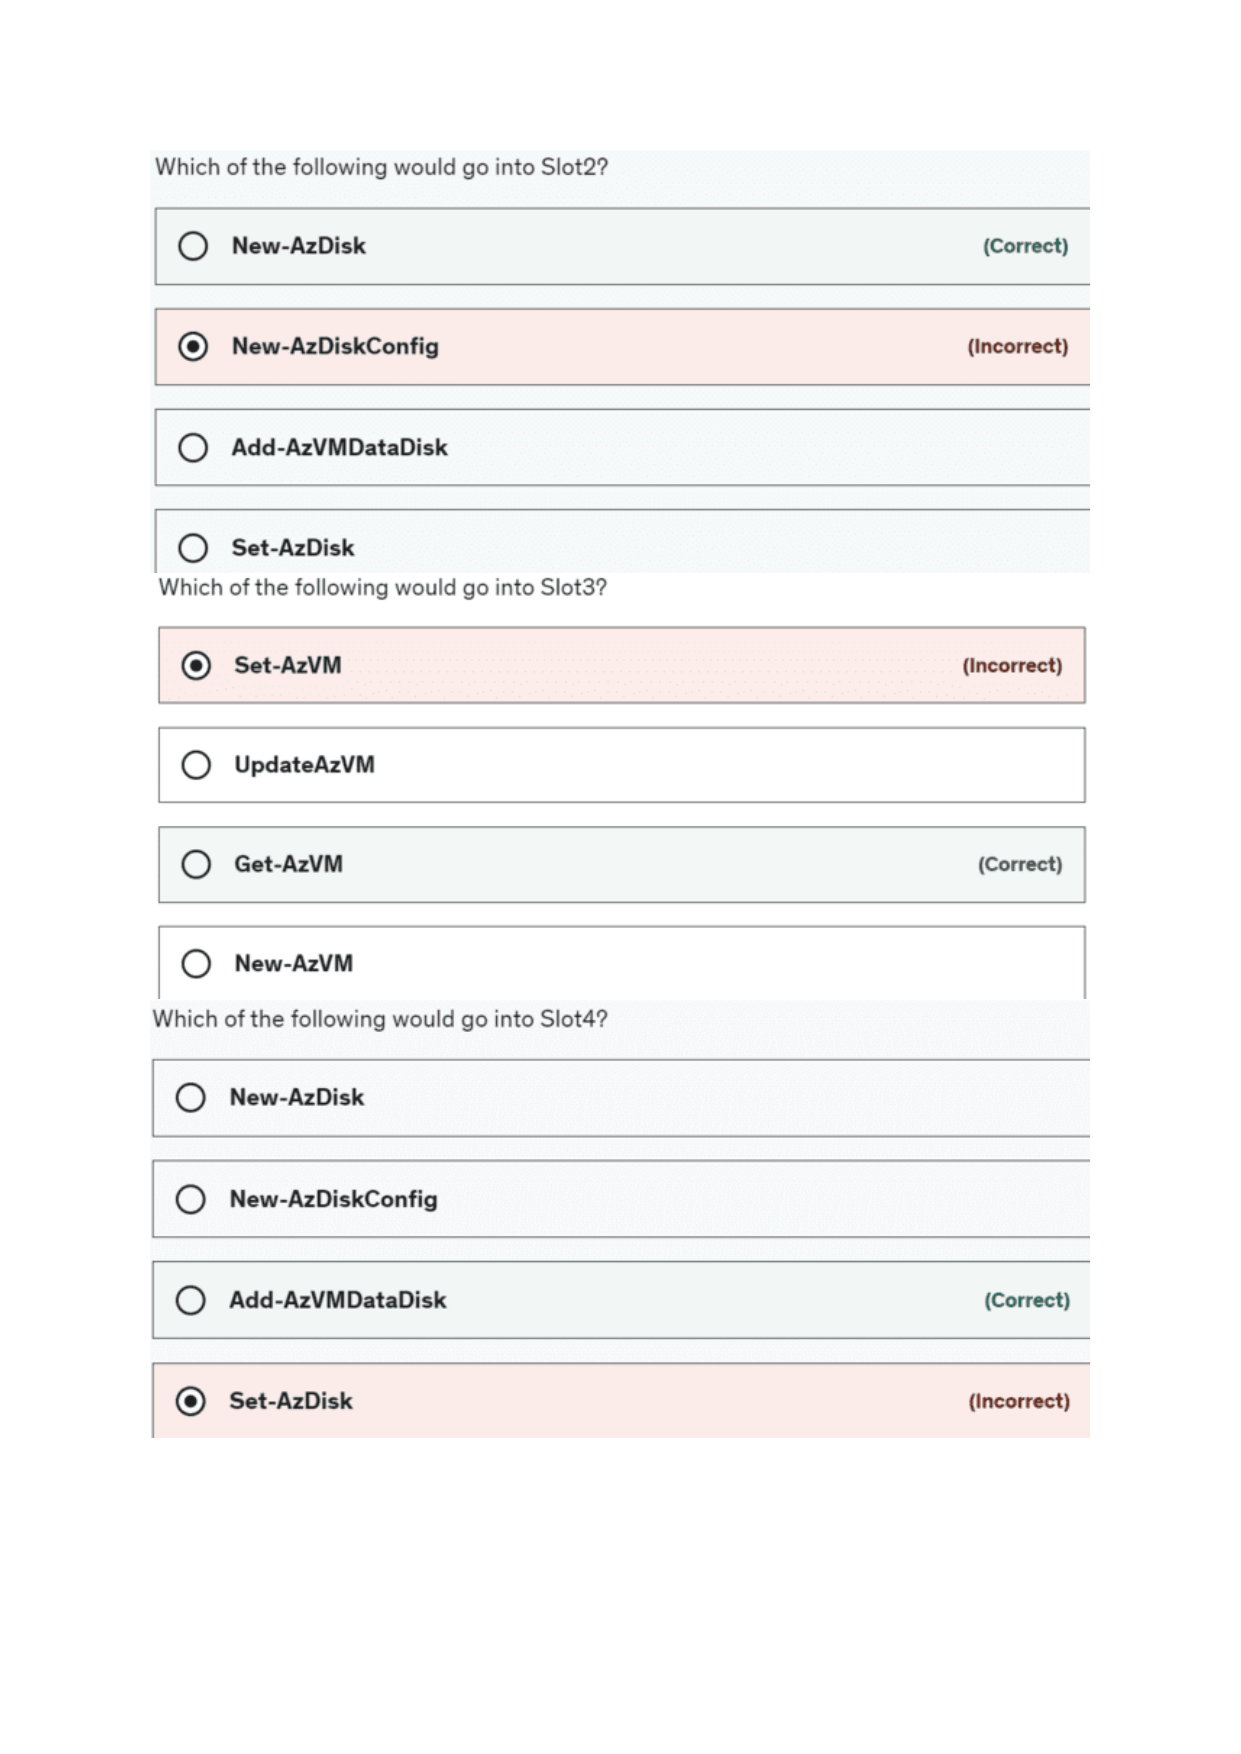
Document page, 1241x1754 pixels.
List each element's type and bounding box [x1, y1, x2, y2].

picture [150, 1000, 1091, 1438]
picture [150, 150, 1091, 573]
picture [150, 575, 1091, 999]
